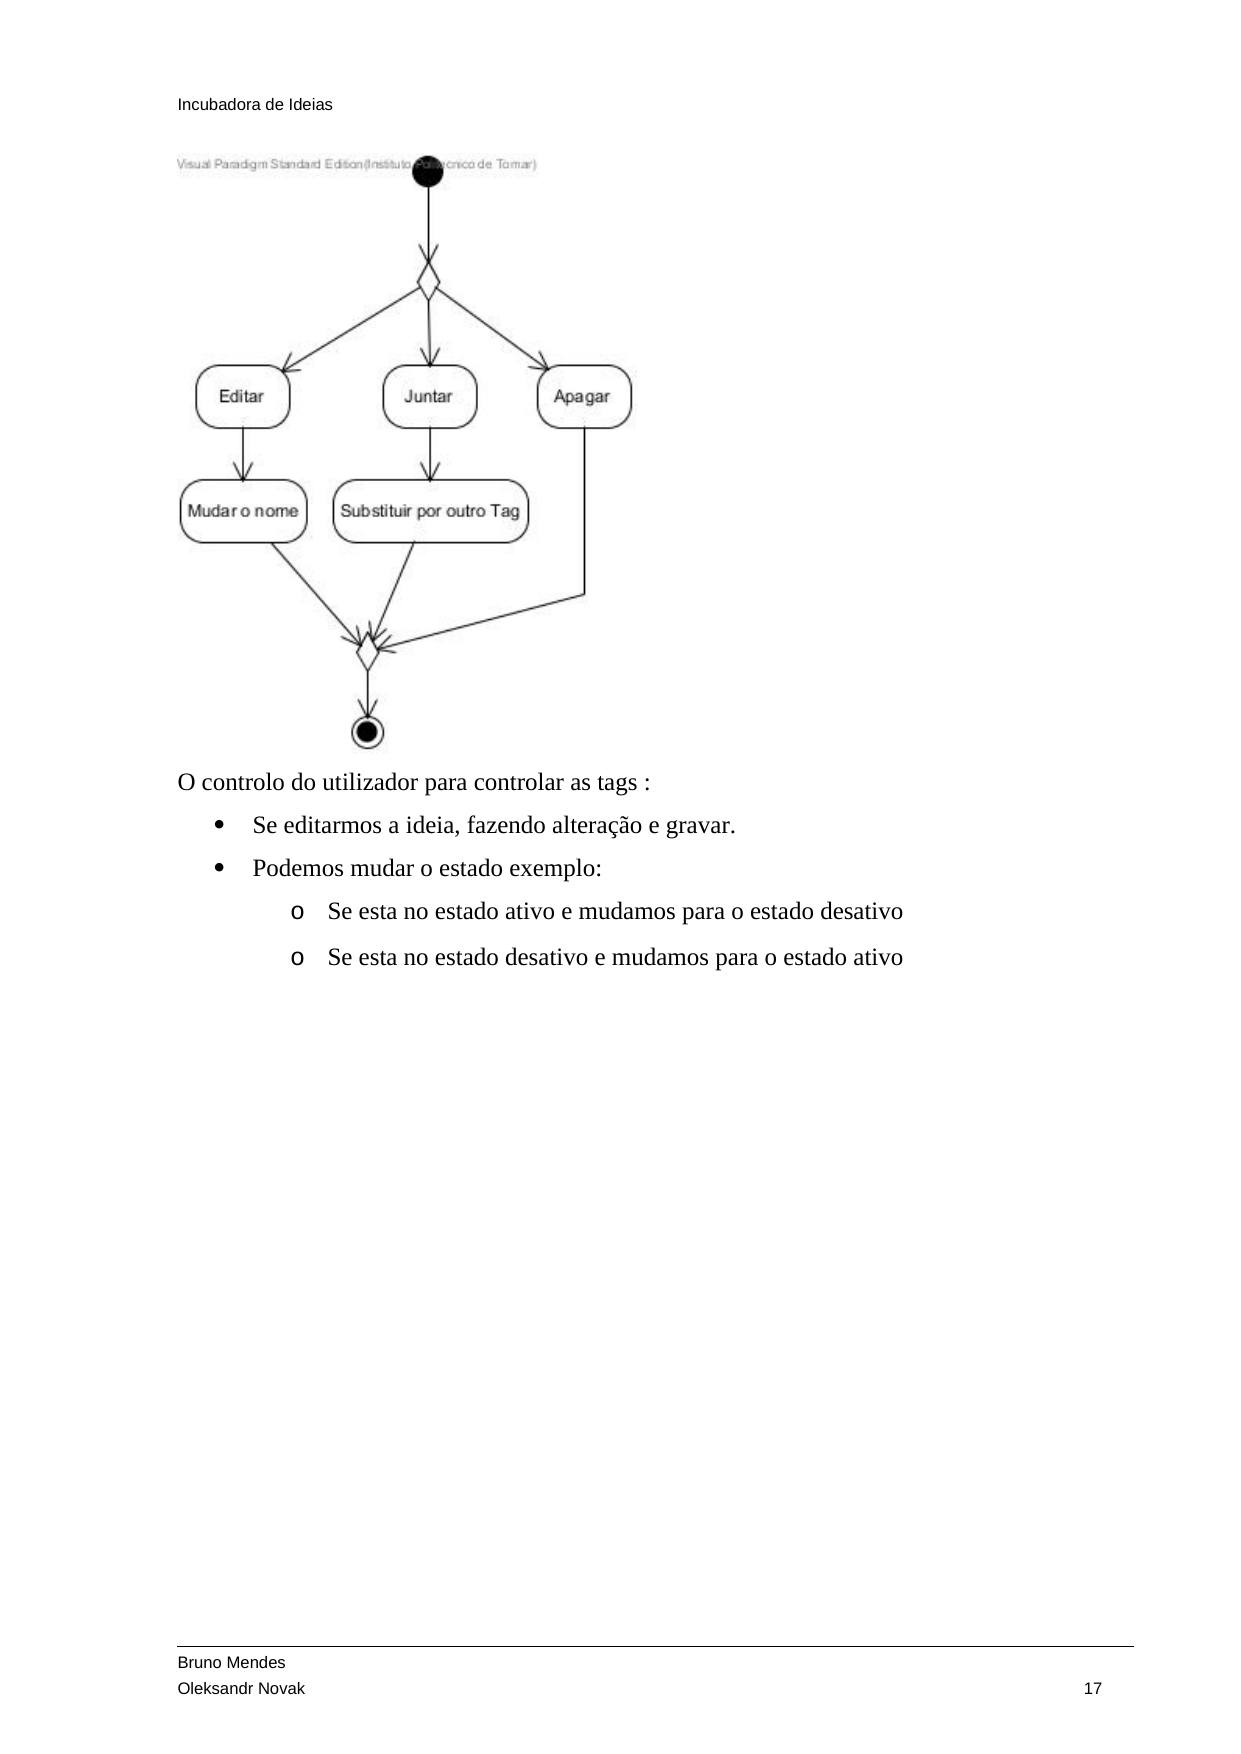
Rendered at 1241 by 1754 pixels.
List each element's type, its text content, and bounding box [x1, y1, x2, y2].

list Podemos mudar o estado exemplo: [215, 853, 1134, 882]
list Se esta no estado ativo e mudamos para o estado desativo [290, 896, 1134, 927]
list Se esta no estado desativo e mudamos para o estado ativo [290, 942, 1134, 973]
list Se editarmos a ideia, fazendo alteração e gravar. [215, 810, 1134, 838]
picture [177, 153, 637, 754]
text O controlo do utilizador para controlar as tags : [177, 767, 1134, 795]
